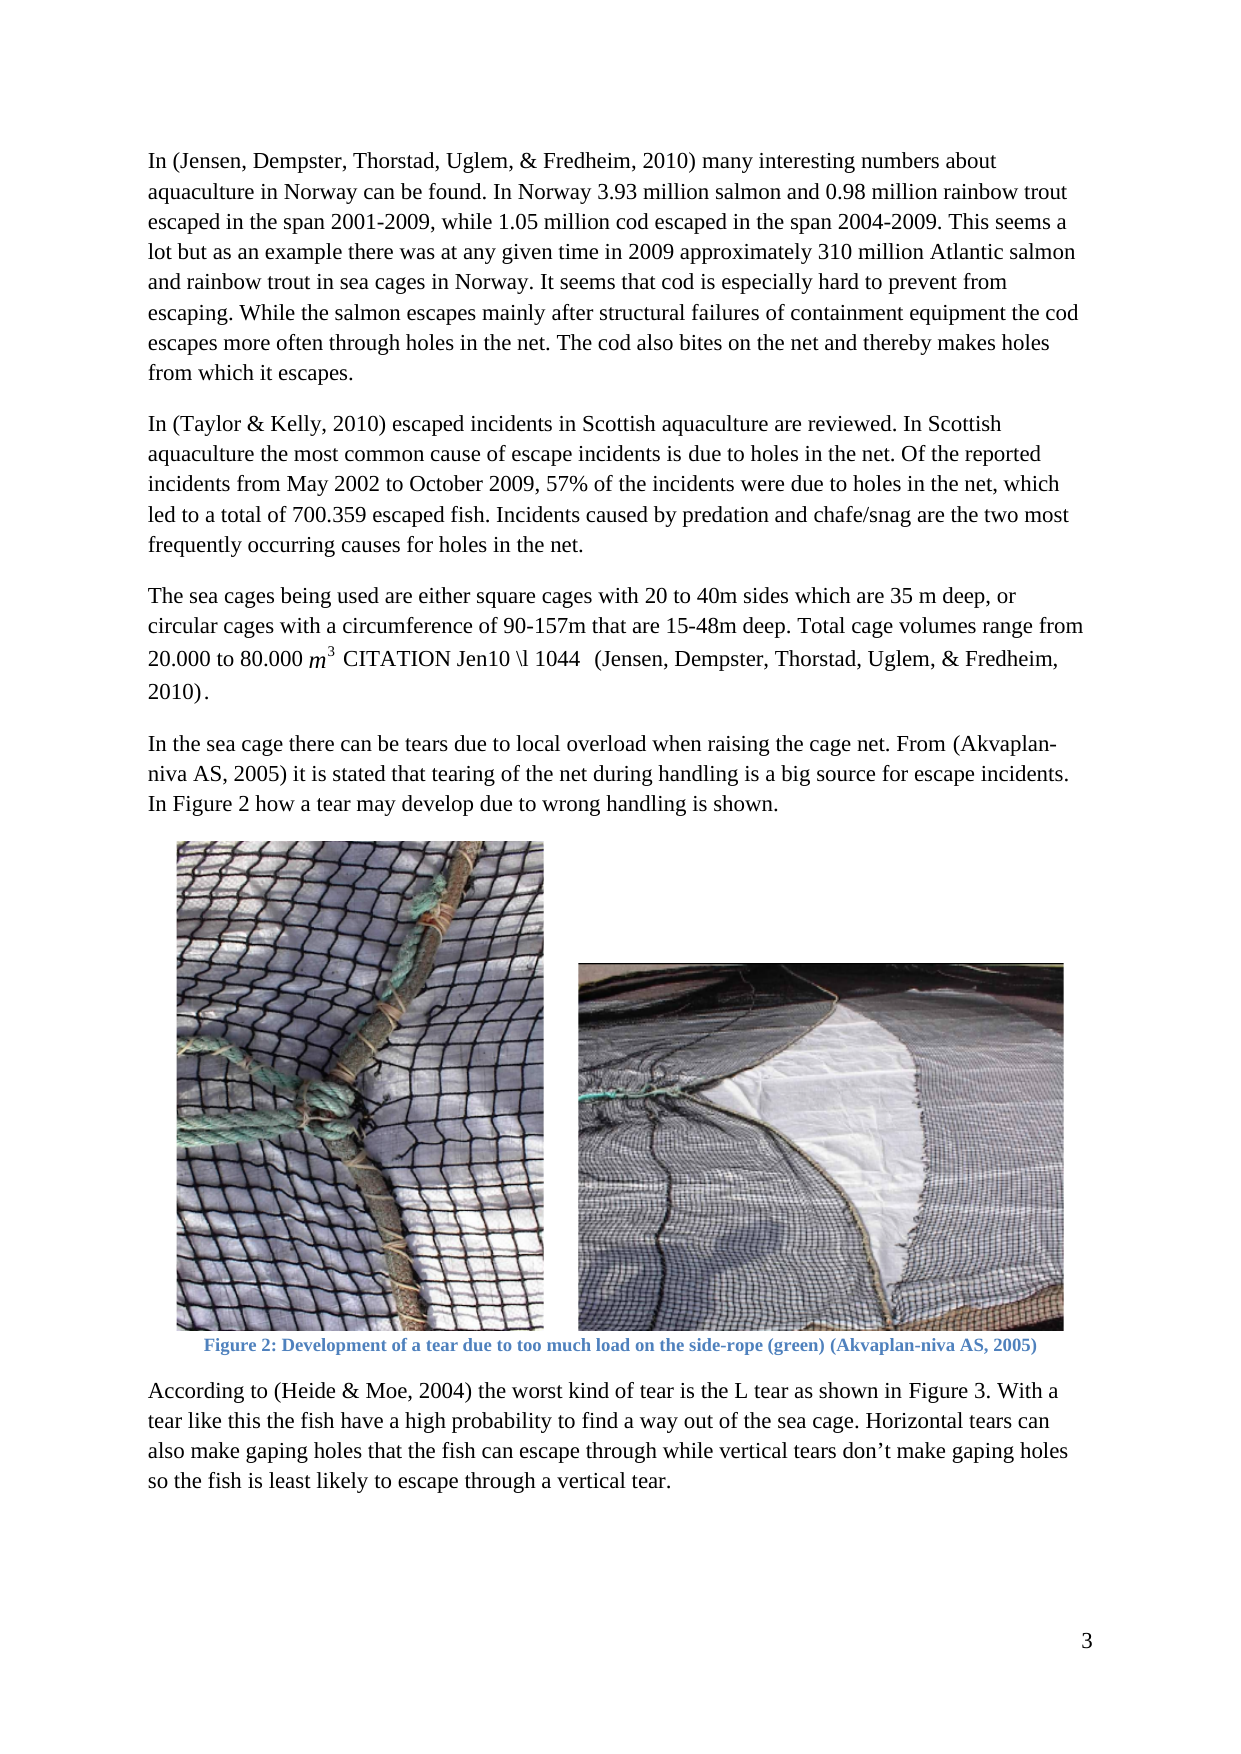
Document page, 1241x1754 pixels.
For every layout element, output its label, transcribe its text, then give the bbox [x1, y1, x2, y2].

text In escaped incidents in Scottish aquaculture are reviewed. In Scottish aquaculture the most common cause of escape incidents is due to holes in the net. Of the reported incidents from May 2002 to October 2009, 57% of the incidents were due to holes in the net, which led to a total of 700.359 escaped fish. Incidents caused by predation and chafe/snag are the two most frequently occurring causes for holes in the net. [148, 410, 1093, 557]
text The sea cages being used are either square cages with 20 to 40m sides which are 35 m deep, or circular cages with a circumference of 90-157m that are 15-48m deep. Total cage volumes range from 20.000 to 80.000 . [148, 582, 1093, 705]
text Figure 2: Development of a tear due to too much load on the side-rope (green) [148, 1334, 1093, 1356]
picture [578, 963, 1064, 1331]
text In the sea cage there can be tears due to local overload when raising the cage net. From it is stated that tearing of the net during handling is a big source for escape incidents. In Figure 2 how a tear may develop due to wrong handling is shown. [148, 730, 1093, 816]
text According to the worst kind of tear is the L tear as shown in Figure 3. With a tear like this the fish have a high probability to find a way out of the sea cage. Horizontal tears can also make gaping holes that the fish can escape through while vertical tears don’t make gaping holes so the fish is least likely to escape through a vertical tear. [148, 1377, 1093, 1494]
picture [176, 841, 544, 1331]
text In many interesting numbers about aquaculture in Norway can be found. In Norway 3.93 million salmon and 0.98 million rainbow trout escaped in the span 2001-2009, while 1.05 million cod escaped in the span 2004-2009. This seems a lot but as an example there was at any given time in 2009 approximately 310 million Atlantic salmon and rainbow trout in sea cages in Norway. It seems that cod is especially hard to prevent from escaping. While the salmon escapes mainly after structural failures of containment equipment the cod escapes more often through holes in the net. The cod also bites on the net and thereby makes holes from which it escapes. [148, 148, 1093, 385]
